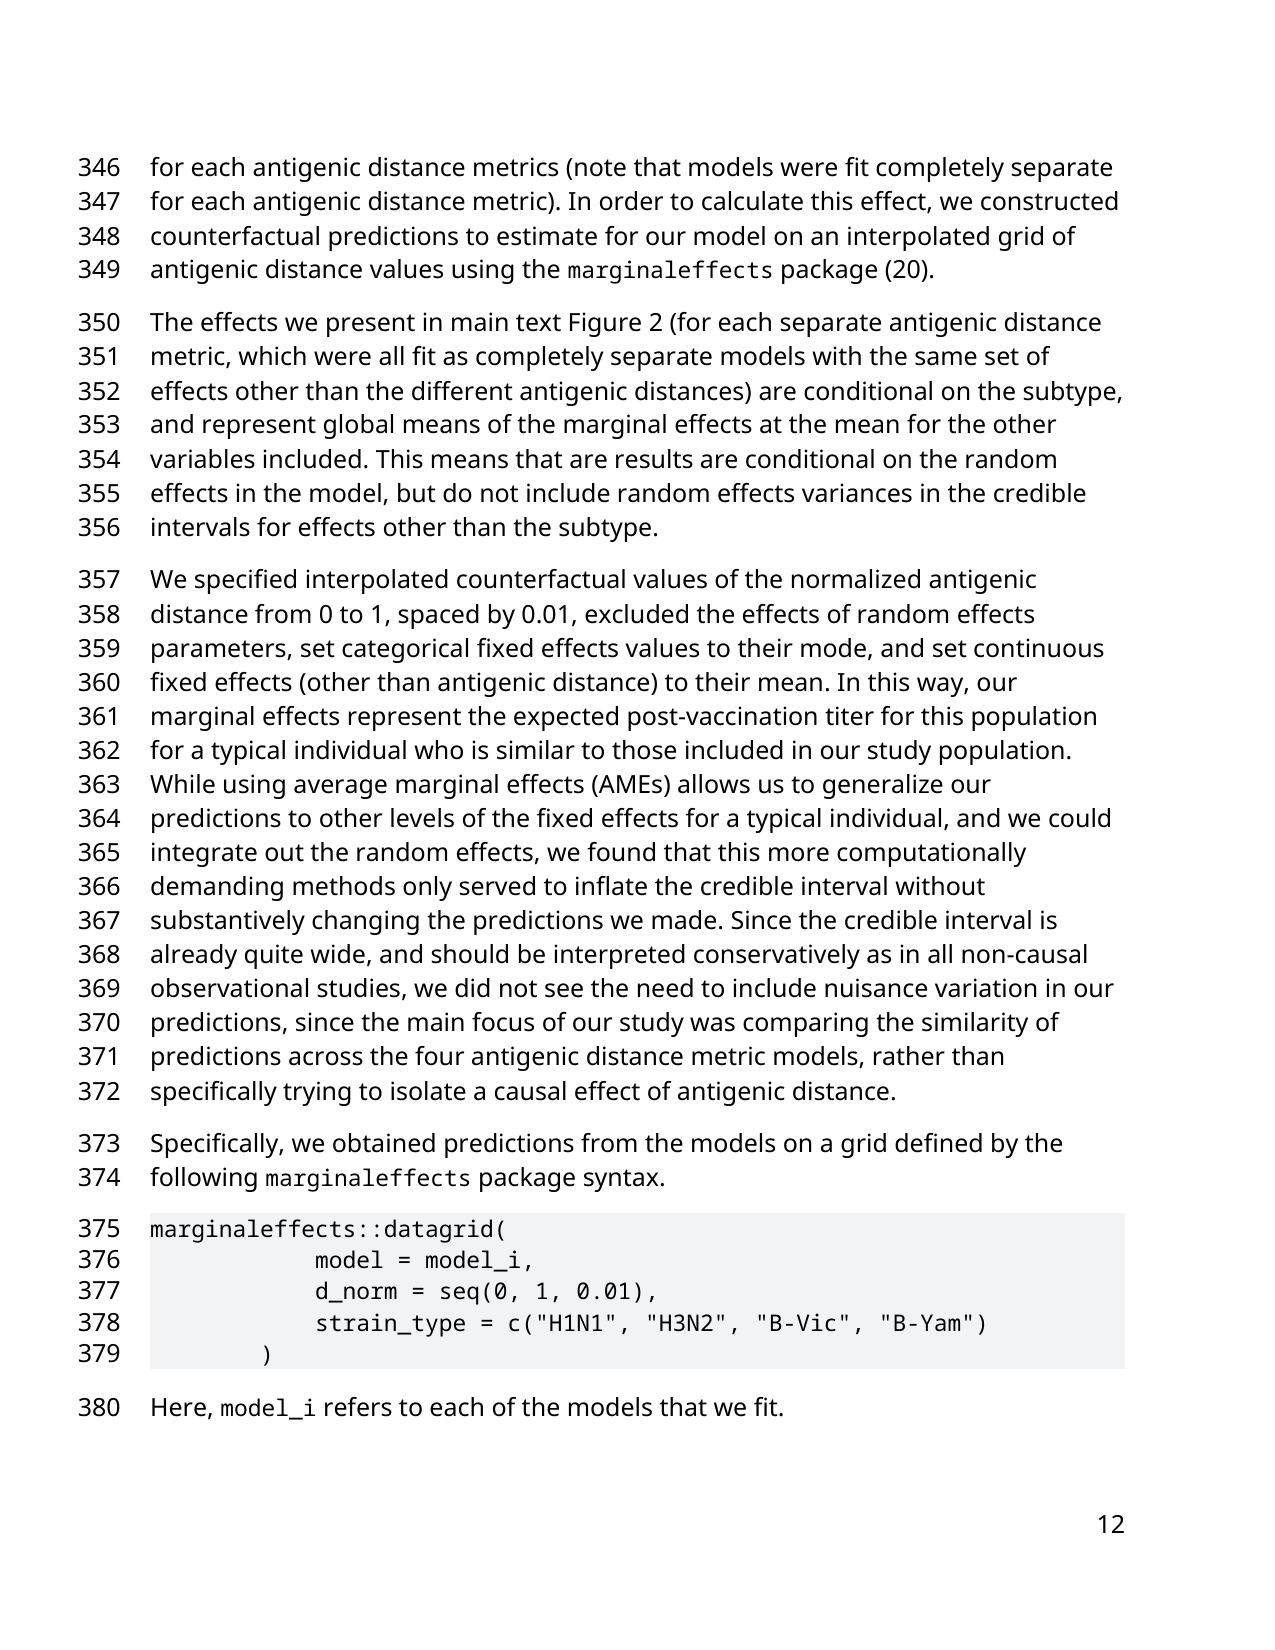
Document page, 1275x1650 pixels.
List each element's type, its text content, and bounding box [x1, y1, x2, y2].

text The effects we present in main text Figure 2 (for each separate antigenic distance metric, which were all fit as completely separate models with the same set of effects other than the different antigenic distances) are conditional on the subtype, and represent global means of the marginal effects at the mean for the other variables included. This means that are results are conditional on the random effects in the model, but do not include random effects variances in the credible intervals for effects other than the subtype. [150, 305, 1125, 543]
text Here, model_i refers to each of the models that we fit. [150, 1390, 1125, 1424]
text We specified interpolated counterfactual values of the normalized antigenic distance from 0 to 1, spaced by 0.01, excluded the effects of random effects parameters, set categorical fixed effects values to their mode, and set continuous fixed effects (other than antigenic distance) to their mean. In this way, our marginal effects represent the expected post-vaccination titer for this population for a typical individual who is similar to those included in our study population. While using average marginal effects (AMEs) allows us to generalize our predictions to other levels of the fixed effects for a typical individual, and we could integrate out the random effects, we found that this more computationally demanding methods only served to inflate the credible interval without substantively changing the predictions we made. Since the credible interval is already quite wide, and should be interpreted conservatively as in all non-causal observational studies, we did not see the need to include nuisance variation in our predictions, since the main focus of our study was comparing the similarity of predictions across the four antigenic distance metric models, rather than specifically trying to isolate a causal effect of antigenic distance. [150, 562, 1125, 1107]
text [150, 150, 1125, 286]
text marginaleffects::datagrid( model = model_i, d_norm = seq(0, 1, 0.01), strain_type = c("H1N1", "H3N2", "B-Vic", "B-Yam") ) [150, 1213, 1125, 1369]
text Specifically, we obtained predictions from the models on a grid defined by the following marginaleffects package syntax. [150, 1126, 1125, 1194]
